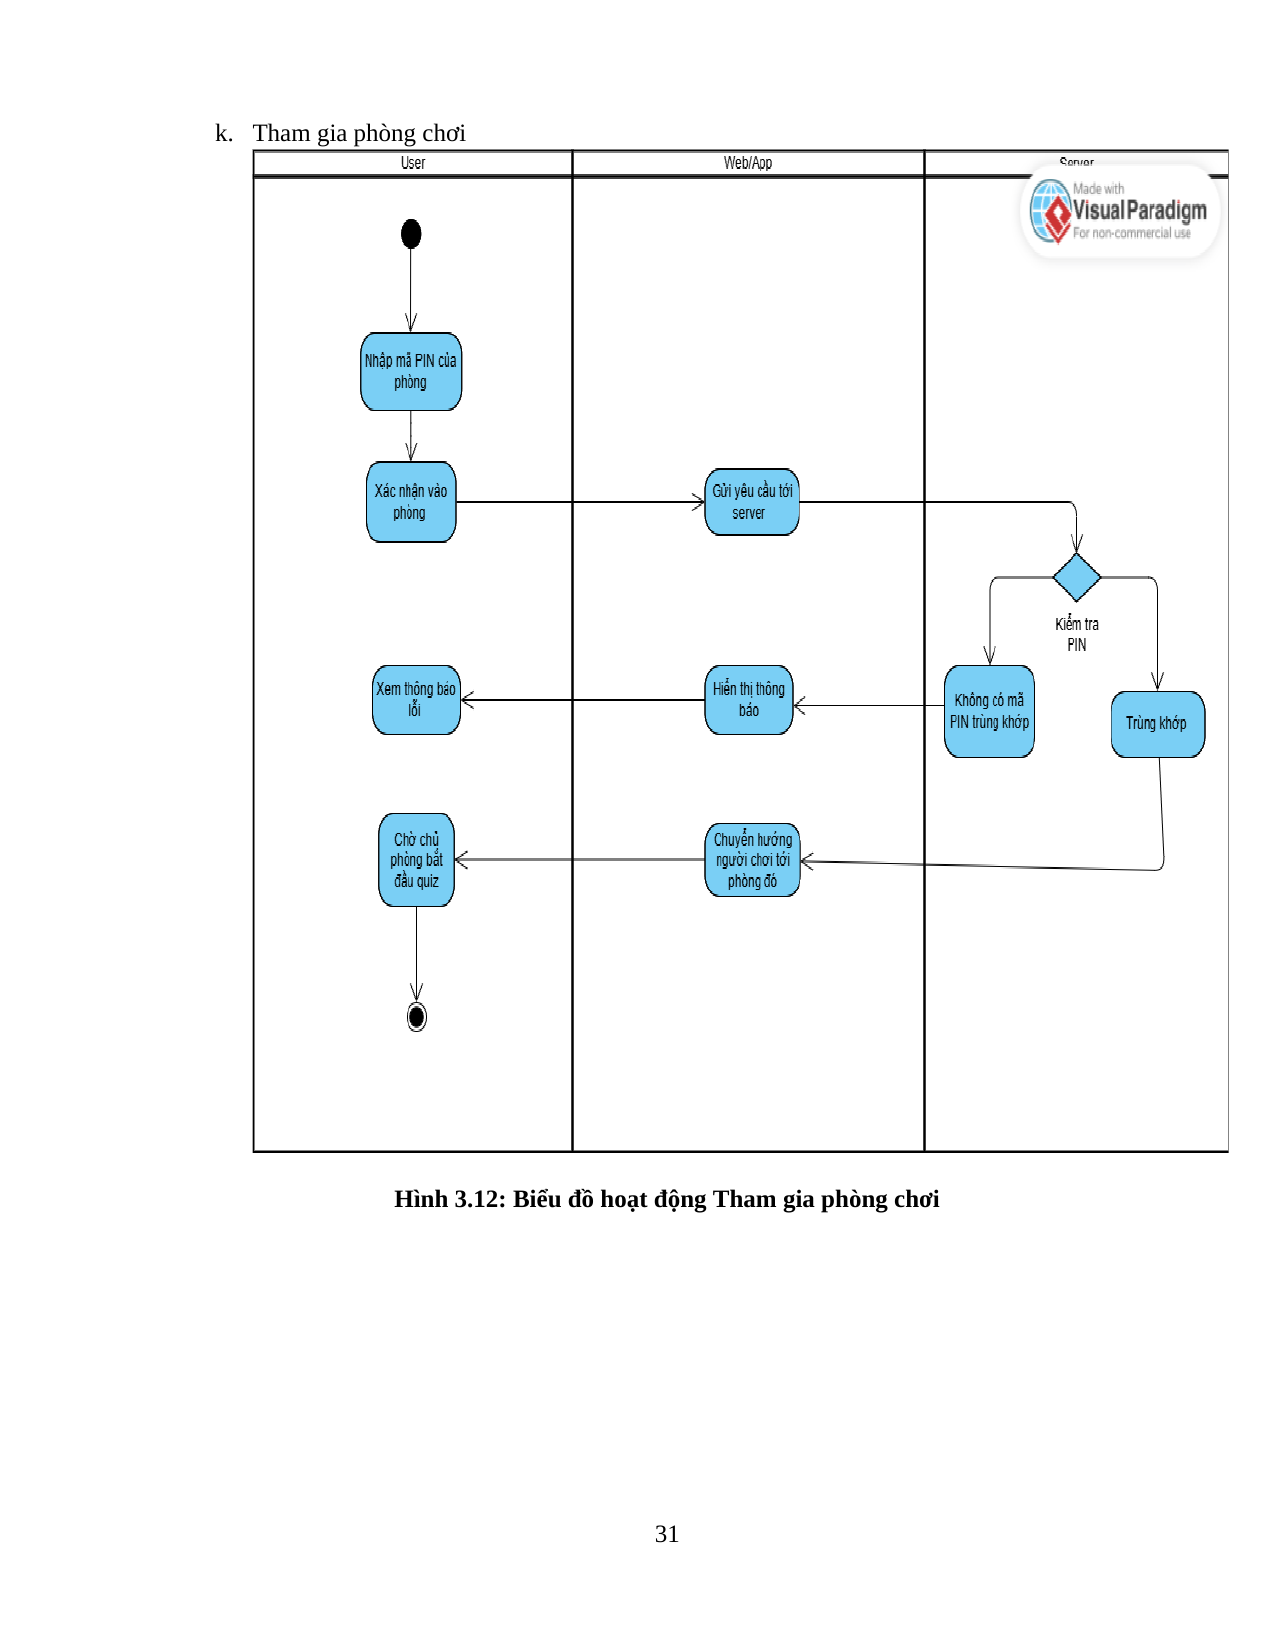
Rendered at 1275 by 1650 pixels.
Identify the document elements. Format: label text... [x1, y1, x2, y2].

text Hình 3.12: Biểu đồ hoạt động Tham gia phòng chơi [177, 1184, 1157, 1275]
picture [252, 149, 1229, 1153]
